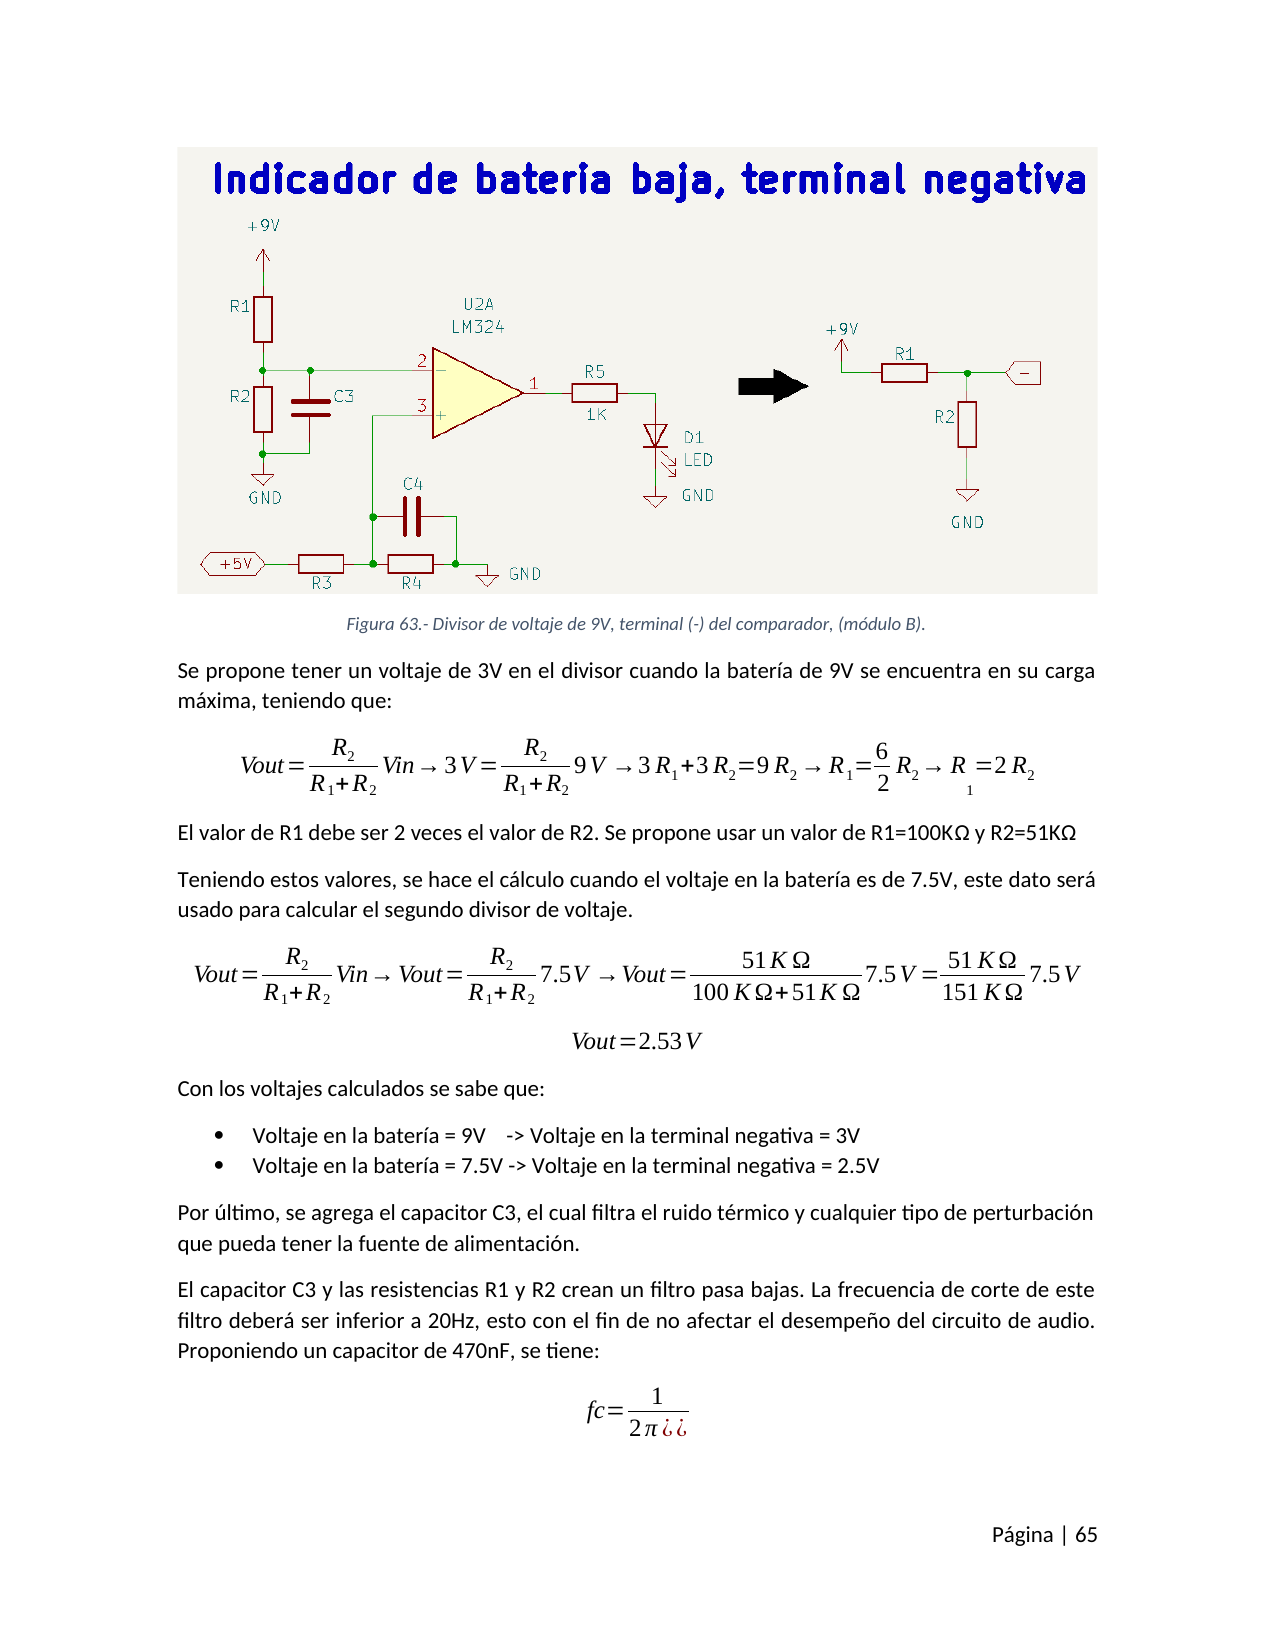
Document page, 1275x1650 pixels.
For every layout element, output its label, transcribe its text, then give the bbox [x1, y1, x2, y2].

text El capacitor C3 y las resistencias R1 y R2 crean un filtro pasa bajas. La frecuencia de corte de este filtro deberá ser inferior a 20Hz, esto con el fin de no afectar el desempeño del circuito de audio. Proponiendo un capacitor de 470nF, se tiene: [177, 1276, 1098, 1364]
picture [177, 147, 1098, 594]
list Voltaje en la batería = 7.5V -> Voltaje en la terminal negativa = 2.5V [215, 1152, 1098, 1179]
text Se propone tener un voltaje de 3V en el divisor cuando la batería de 9V se encuentra en su carga máxima, teniendo que: [177, 656, 1098, 714]
text Por último, se agrega el capacitor C3, el cual filtra el ruido térmico y cualquier tipo de perturbación que pueda tener la fuente de alimentación. [177, 1198, 1098, 1257]
text Con los voltajes calculados se sabe que: [177, 1074, 1098, 1102]
list Voltaje en la batería = 9V -> Voltaje en la terminal negativa = 3V [215, 1121, 1098, 1149]
text El valor de R1 debe ser 2 veces el valor de R2. Se propone usar un valor de R1=100KΩ y R2=51KΩ [177, 818, 1098, 846]
text Teniendo estos valores, se hace el cálculo cuando el voltaje en la batería es de 7.5V, este dato será usado para calcular el segundo divisor de voltaje. [177, 865, 1098, 923]
